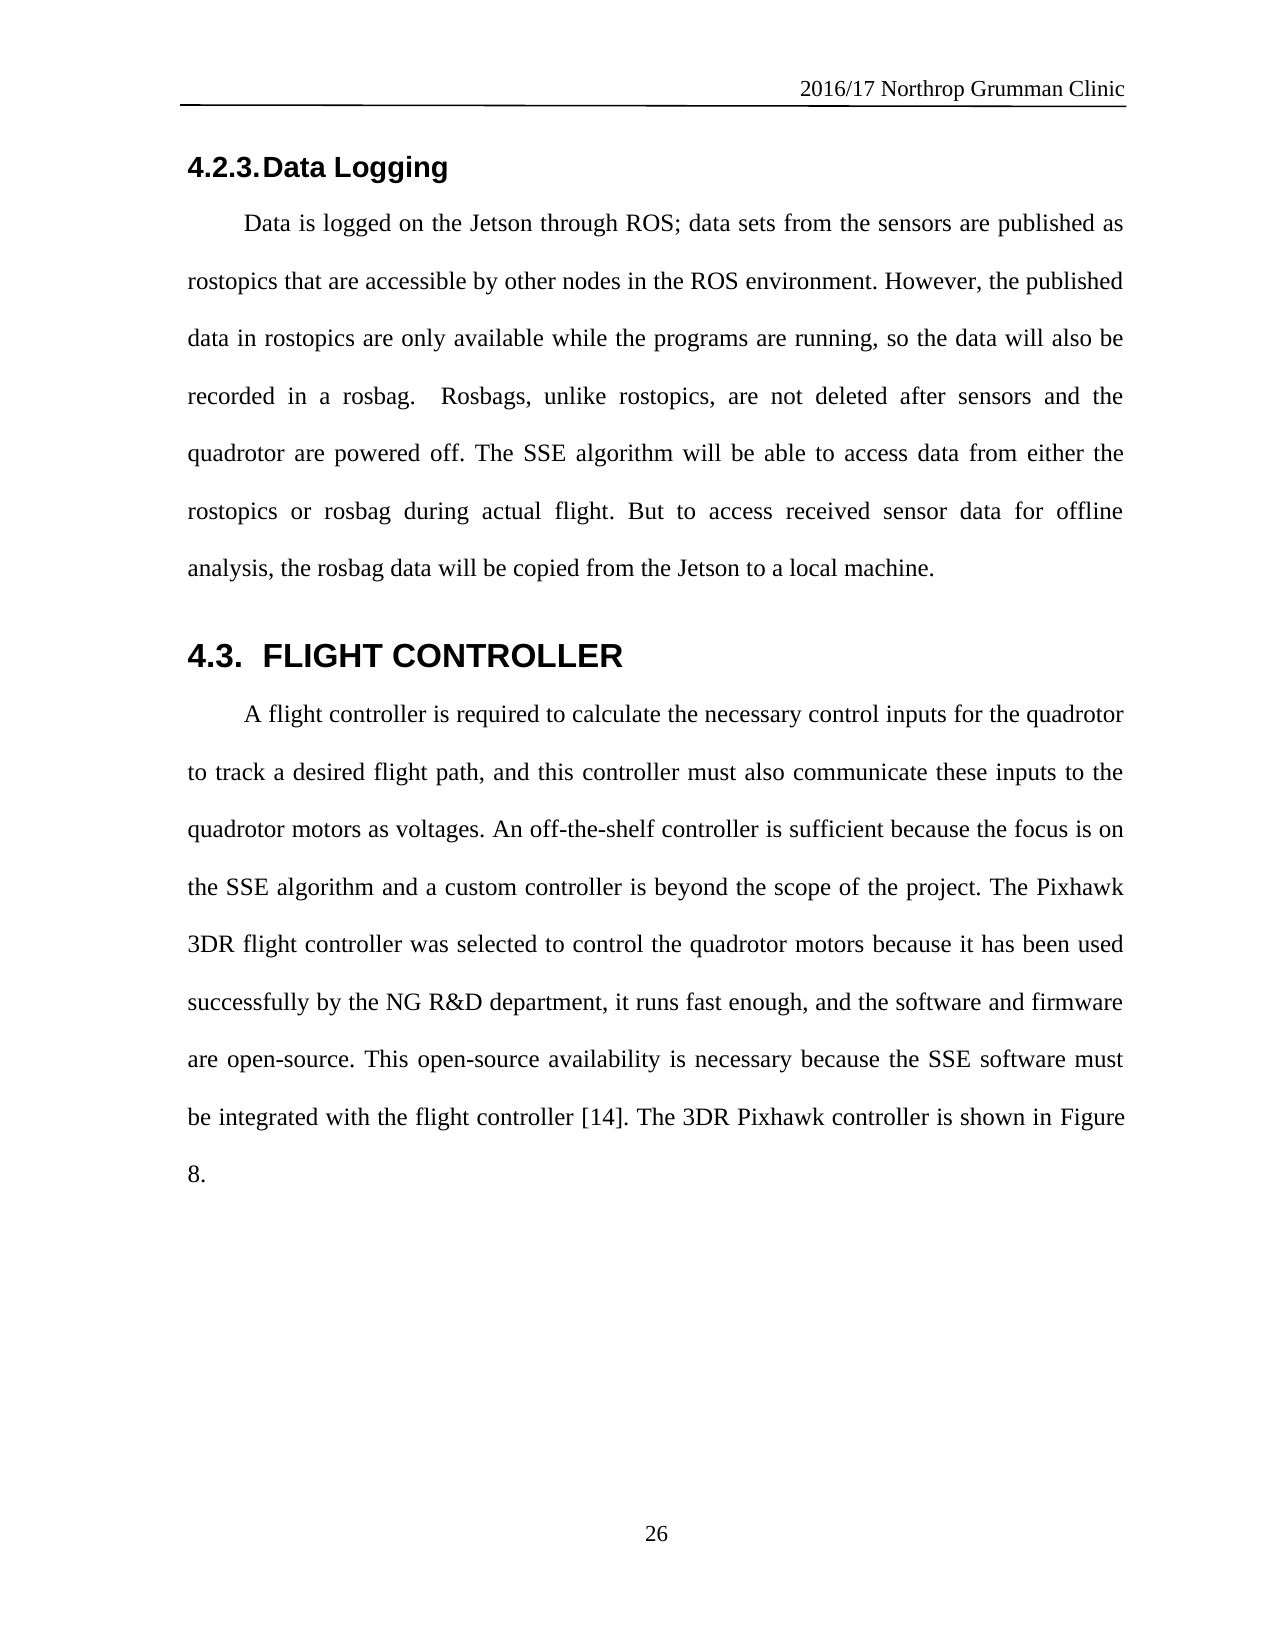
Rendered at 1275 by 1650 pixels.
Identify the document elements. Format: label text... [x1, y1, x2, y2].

subtitle Data Logging [187, 150, 1125, 183]
subtitle Flight Controller [187, 636, 1125, 674]
text Data is logged on the Jetson through ROS; data sets from the sensors are published as rostopics that are accessible by other nodes in the ROS environment. However, the published data in rostopics are only available while the programs are running, so the data will also be recorded in a rosbag. Rosbags, unlike rostopics, are not deleted after sensors and the quadrotor are powered off. The SSE algorithm will be able to access data from either the rostopics or rosbag during actual flight. But to access received sensor data for offline analysis, the rosbag data will be copied from the Jetson to a local machine. [187, 208, 1125, 582]
text A flight controller is required to calculate the necessary control inputs for the quadrotor to track a desired flight path, and this controller must also communicate these inputs to the quadrotor motors as voltages. An off-the-shelf controller is sufficient because the focus is on the SSE algorithm and a custom controller is beyond the scope of the project. The Pixhawk 3DR flight controller was selected to control the quadrotor motors because it has been used successfully by the NG R&D department, it runs fast enough, and the software and firmware are open-source. This open-source availability is necessary because the SSE software must be integrated with the flight controller [14]. The 3DR Pixhawk controller is shown in Figure 8. [187, 699, 1125, 1188]
